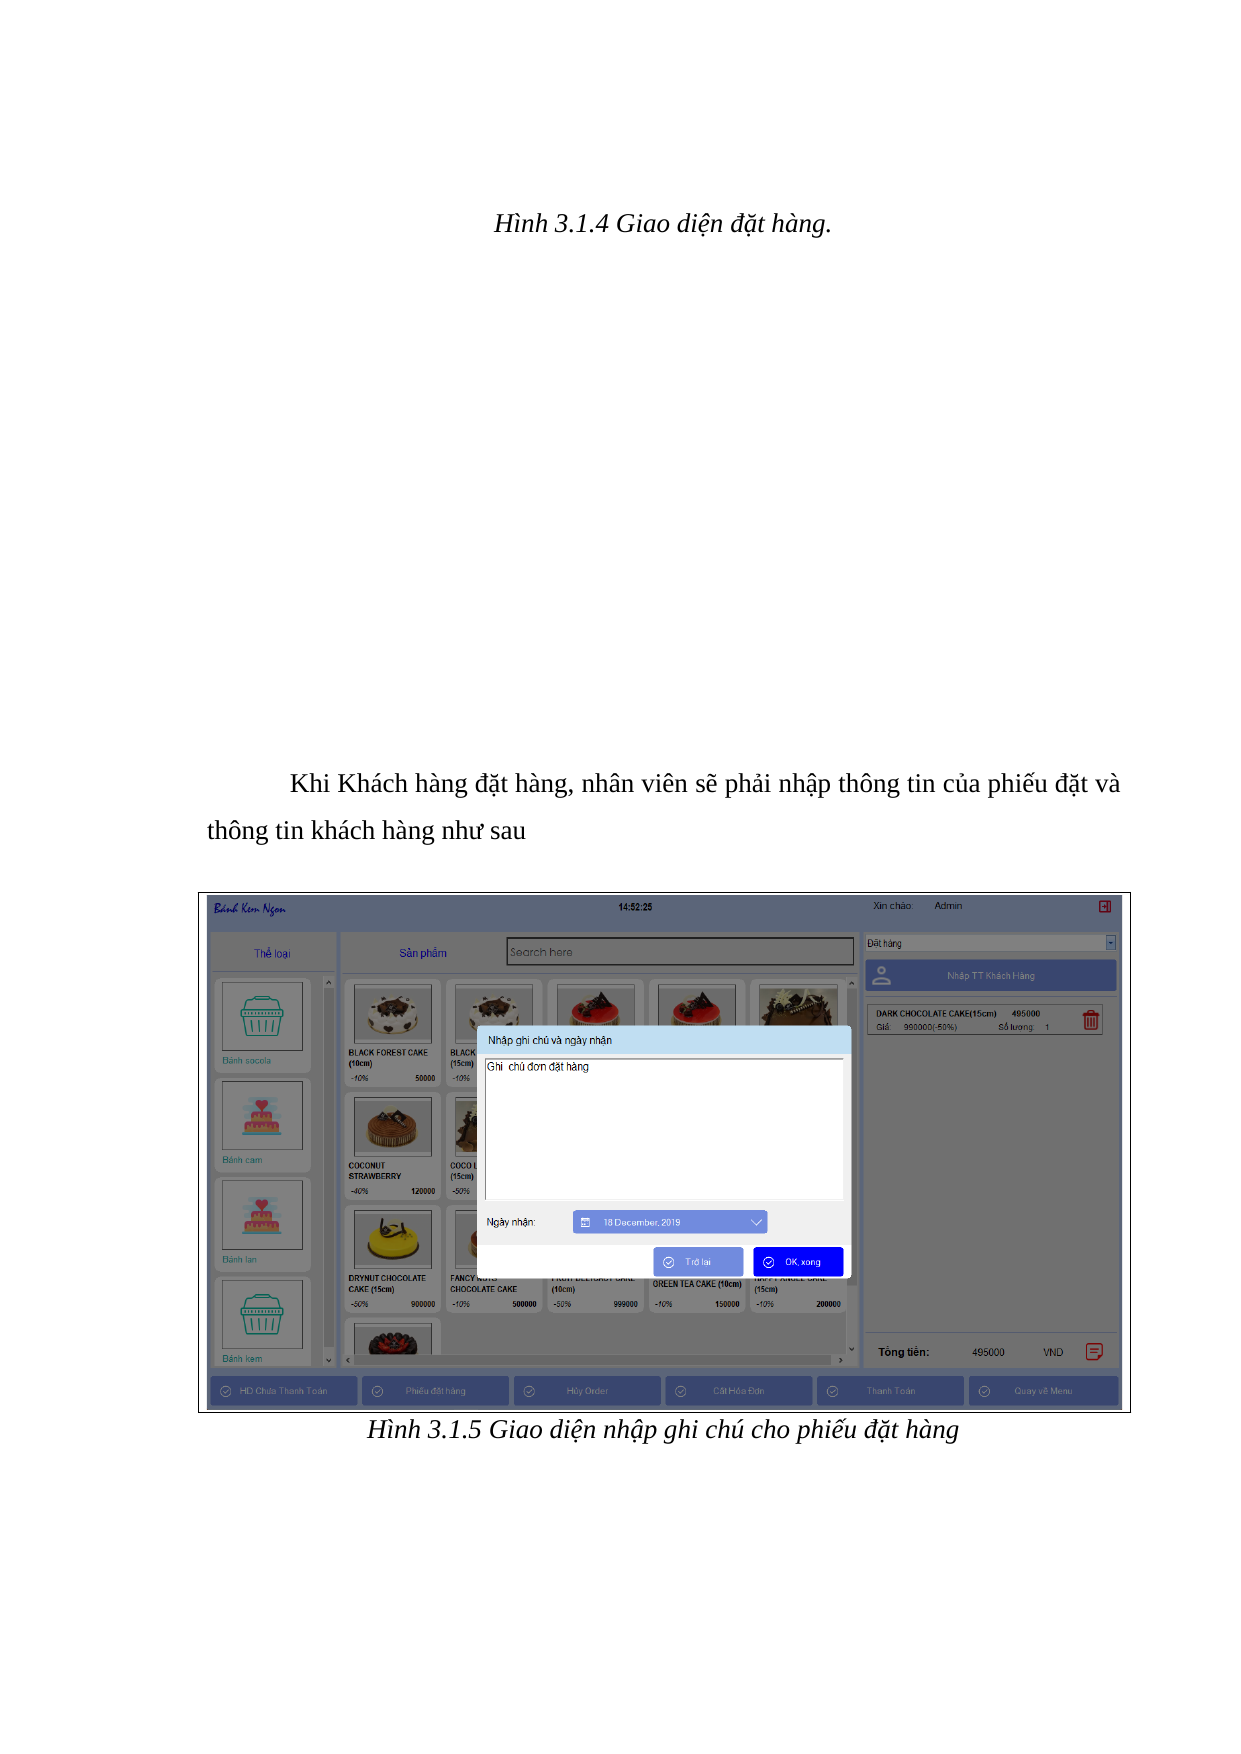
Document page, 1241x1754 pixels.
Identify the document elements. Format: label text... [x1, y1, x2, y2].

text Hình 3.1.4 Giao diện đặt hàng. [207, 207, 1122, 238]
picture [206, 895, 1123, 1410]
text Khi Khách hàng đặt hàng, nhân viên sẽ phải nhập thông tin của phiếu đặt và thông tin khách hàng như sau [207, 767, 1122, 845]
text Hình 3.1.5 Giao diện nhập ghi chú cho phiếu đặt hàng [207, 1413, 1122, 1444]
